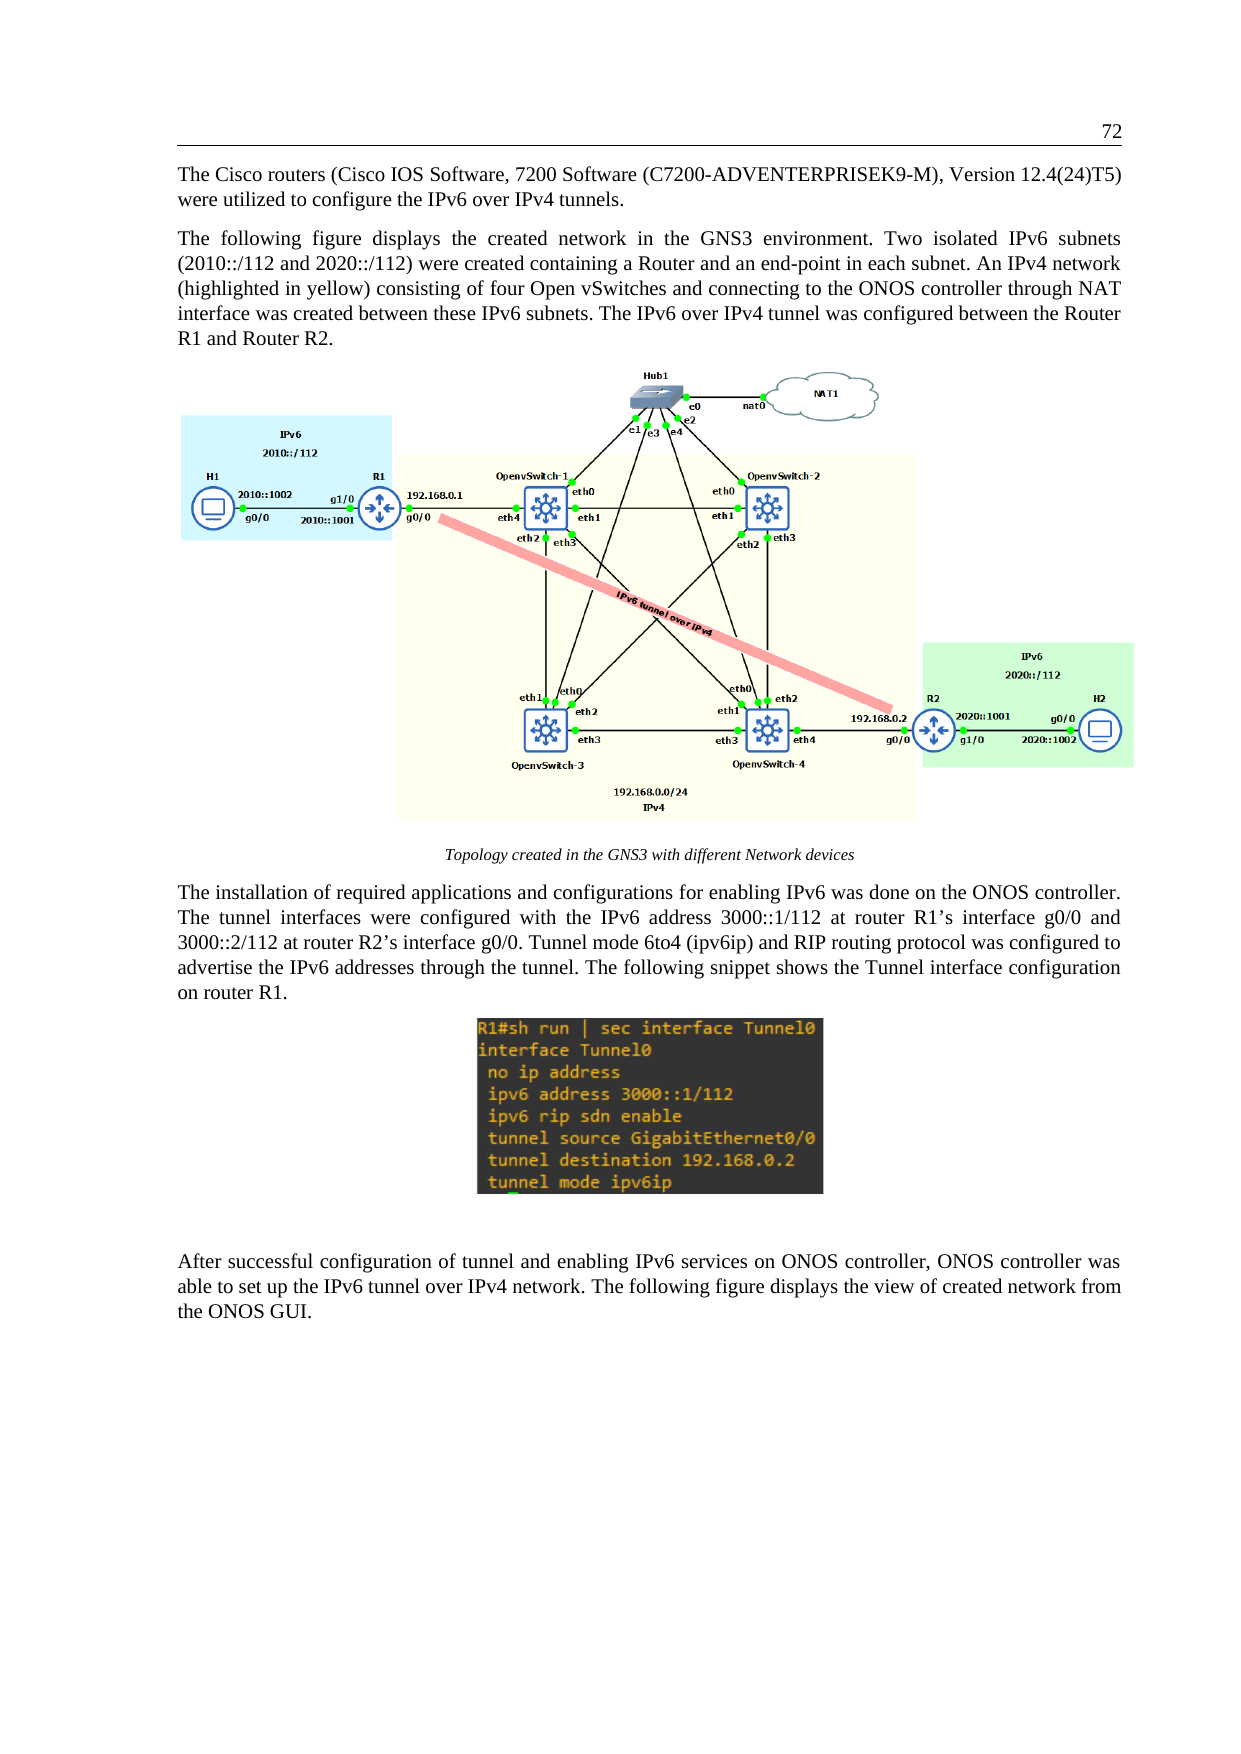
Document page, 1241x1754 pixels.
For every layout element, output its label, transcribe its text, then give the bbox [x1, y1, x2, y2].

text The following figure displays the created network in the GNS3 environment. Two isolated IPv6 subnets (2010::/112 and 2020::/112) were created containing a Router and an end-point in each subnet. An IPv4 network (highlighted in yellow) consisting of four Open vSwitches and connecting to the ONOS controller through NAT interface was created between these IPv6 subnets. The IPv6 over IPv4 tunnel was configured between the Router R1 and Router R2. [177, 225, 1122, 350]
picture [476, 1018, 824, 1194]
picture [177, 365, 1137, 825]
text The installation of required applications and configurations for enabling IPv6 was done on the ONOS controller. The tunnel interfaces were configured with the IPv6 address 3000::1/112 at router R1’s interface g0/0 and 3000::2/112 at router R2’s interface g0/0. Tunnel mode 6to4 (ipv6ip) and RIP routing protocol was configured to advertise the IPv6 addresses through the tunnel. The following snippet shows the Tunnel interface configuration on router R1. [177, 879, 1122, 1004]
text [177, 161, 1122, 211]
text Topology created in the GNS3 with different Network devices [177, 839, 1122, 864]
text After successful configuration of tunnel and enabling IPv6 services on ONOS controller, ONOS controller was able to set up the IPv6 tunnel over IPv4 network. The following figure displays the view of created network from the ONOS GUI. [177, 1248, 1122, 1323]
